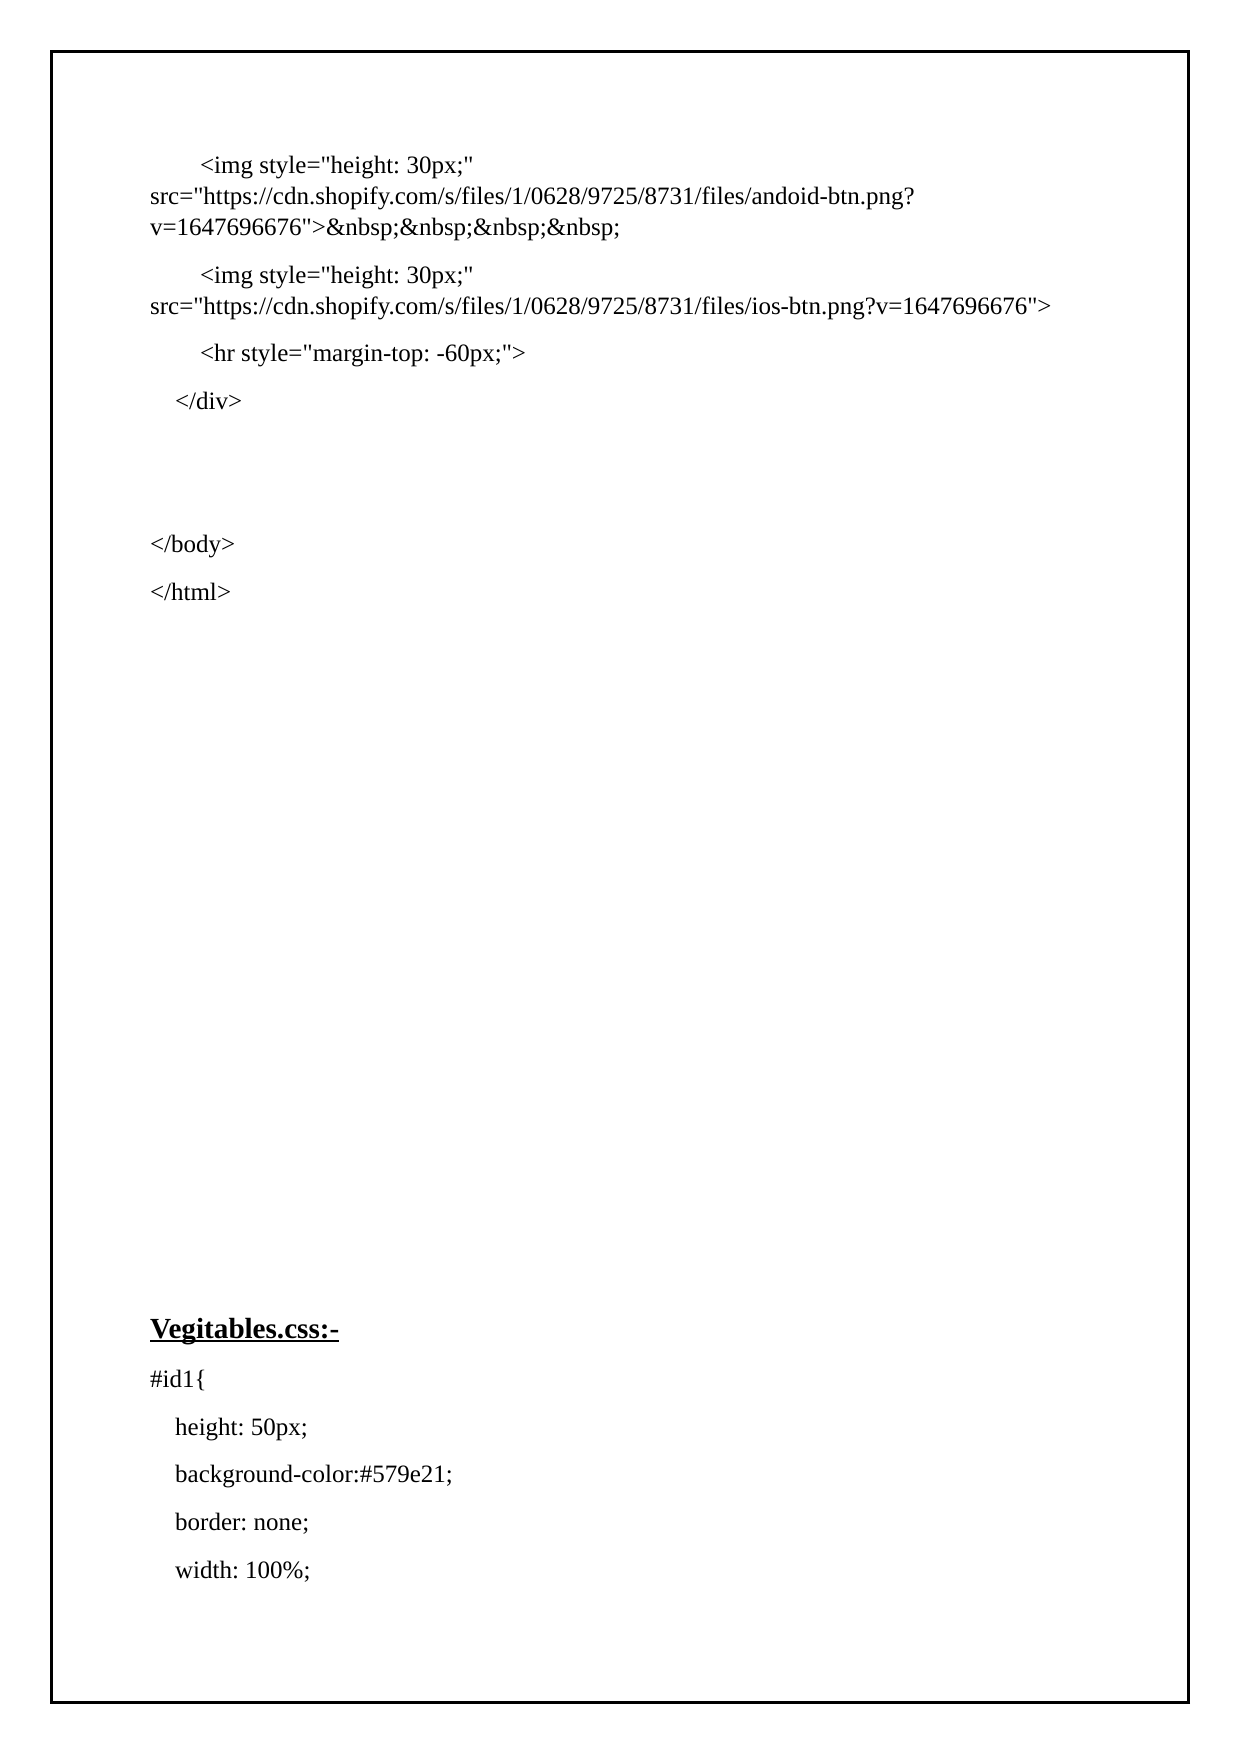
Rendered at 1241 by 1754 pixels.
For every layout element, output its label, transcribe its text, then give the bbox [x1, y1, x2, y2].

text <img style="height: 30px;" src="https://cdn.shopify.com/s/files/1/0628/9725/8731/files/andoid-btn.png?v=1647696676">&nbsp;&nbsp;&nbsp;&nbsp; [150, 150, 1090, 241]
text #id1{ [150, 1364, 1090, 1393]
text <hr style="margin-top: -60px;"> [150, 338, 1090, 367]
text </body> [150, 529, 1090, 558]
text </div> [150, 386, 1090, 415]
text </html> [150, 577, 1090, 606]
text <img style="height: 30px;" src="https://cdn.shopify.com/s/files/1/0628/9725/8731/files/ios-btn.png?v=1647696676"> [150, 260, 1090, 319]
text height: 50px; [150, 1412, 1090, 1441]
text border: none; [150, 1507, 1090, 1536]
text Vegitables.css:- [150, 1311, 1090, 1345]
text width: 100%; [150, 1555, 1090, 1584]
text background-color:#579e21; [150, 1459, 1090, 1488]
